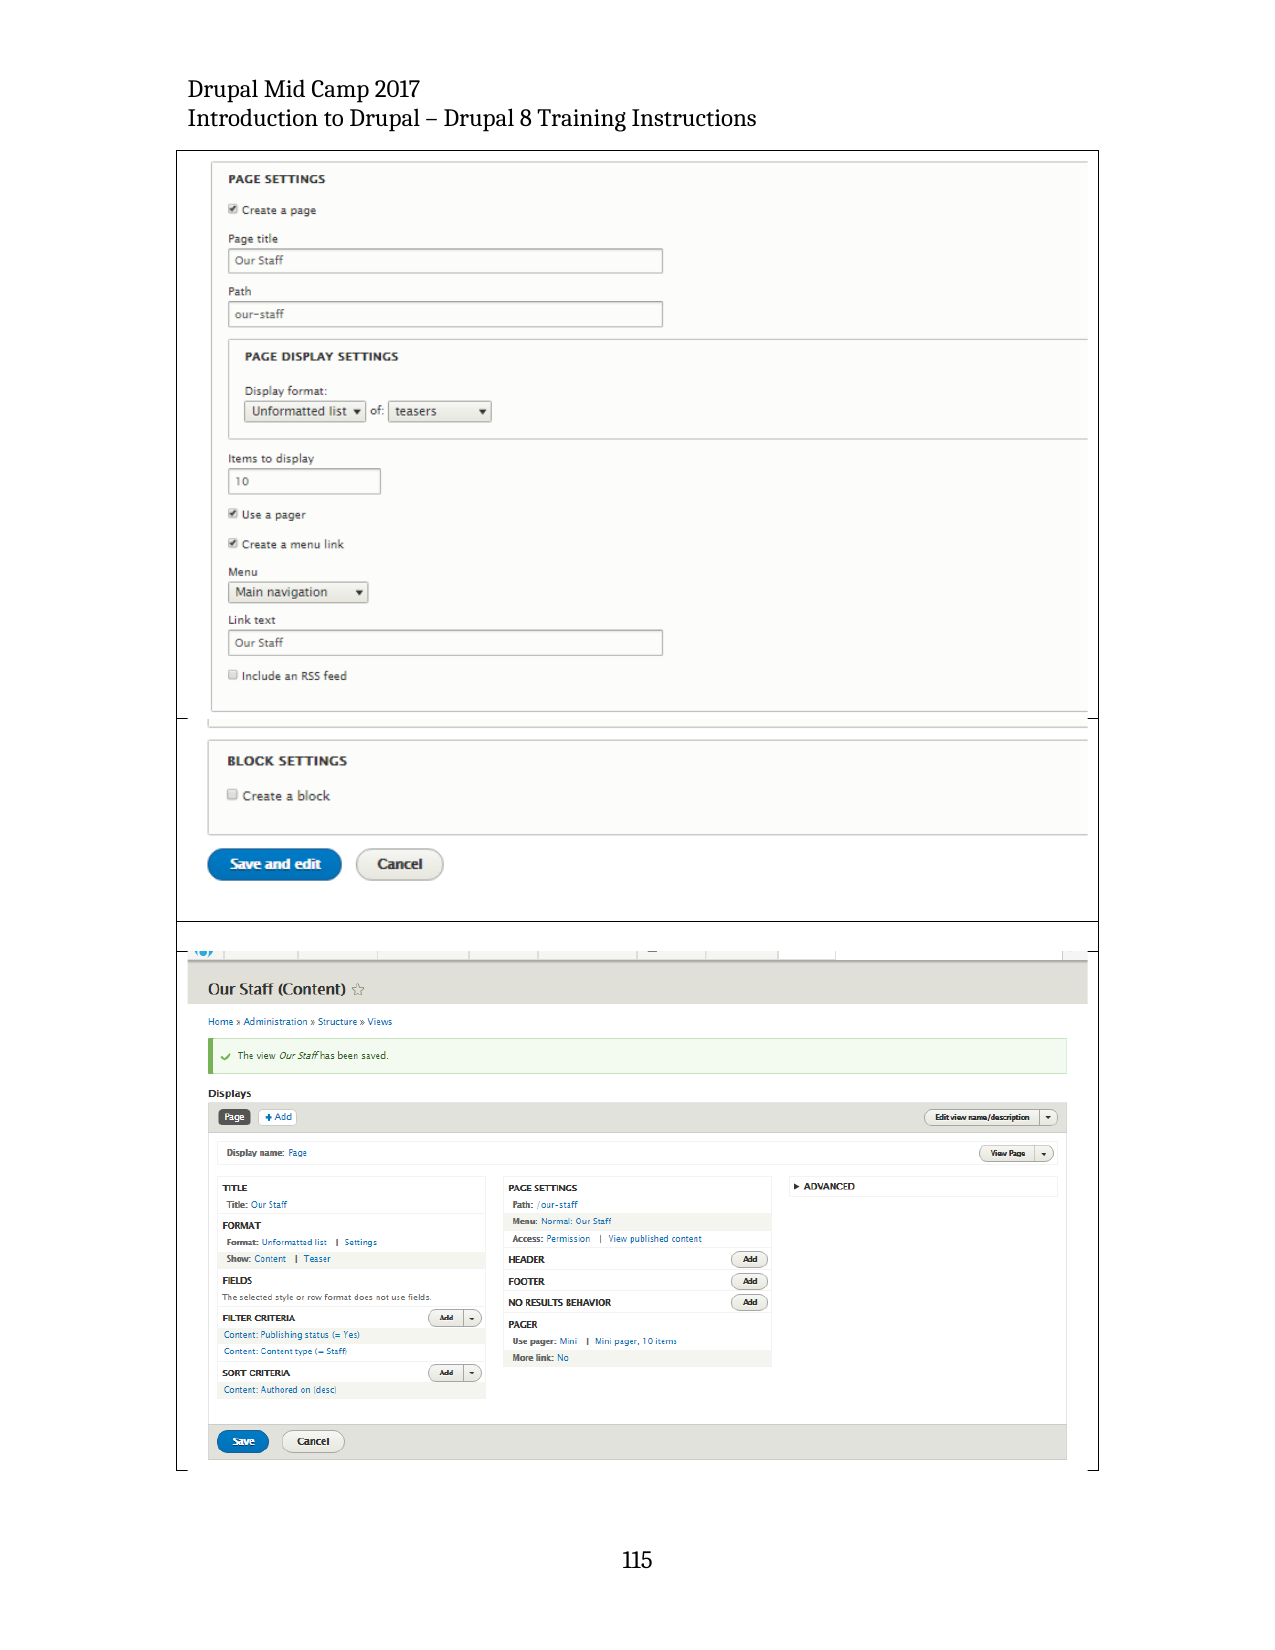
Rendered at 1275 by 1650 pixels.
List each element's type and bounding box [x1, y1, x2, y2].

table_cell [1088, 719, 1098, 921]
table_cell [1088, 952, 1098, 1470]
table_cell [177, 952, 187, 1470]
table_cell [177, 151, 187, 718]
table_cell [177, 719, 187, 921]
table_cell [177, 922, 1098, 951]
table_cell [1088, 151, 1098, 718]
picture [187, 151, 1088, 921]
picture [187, 951, 1088, 1471]
